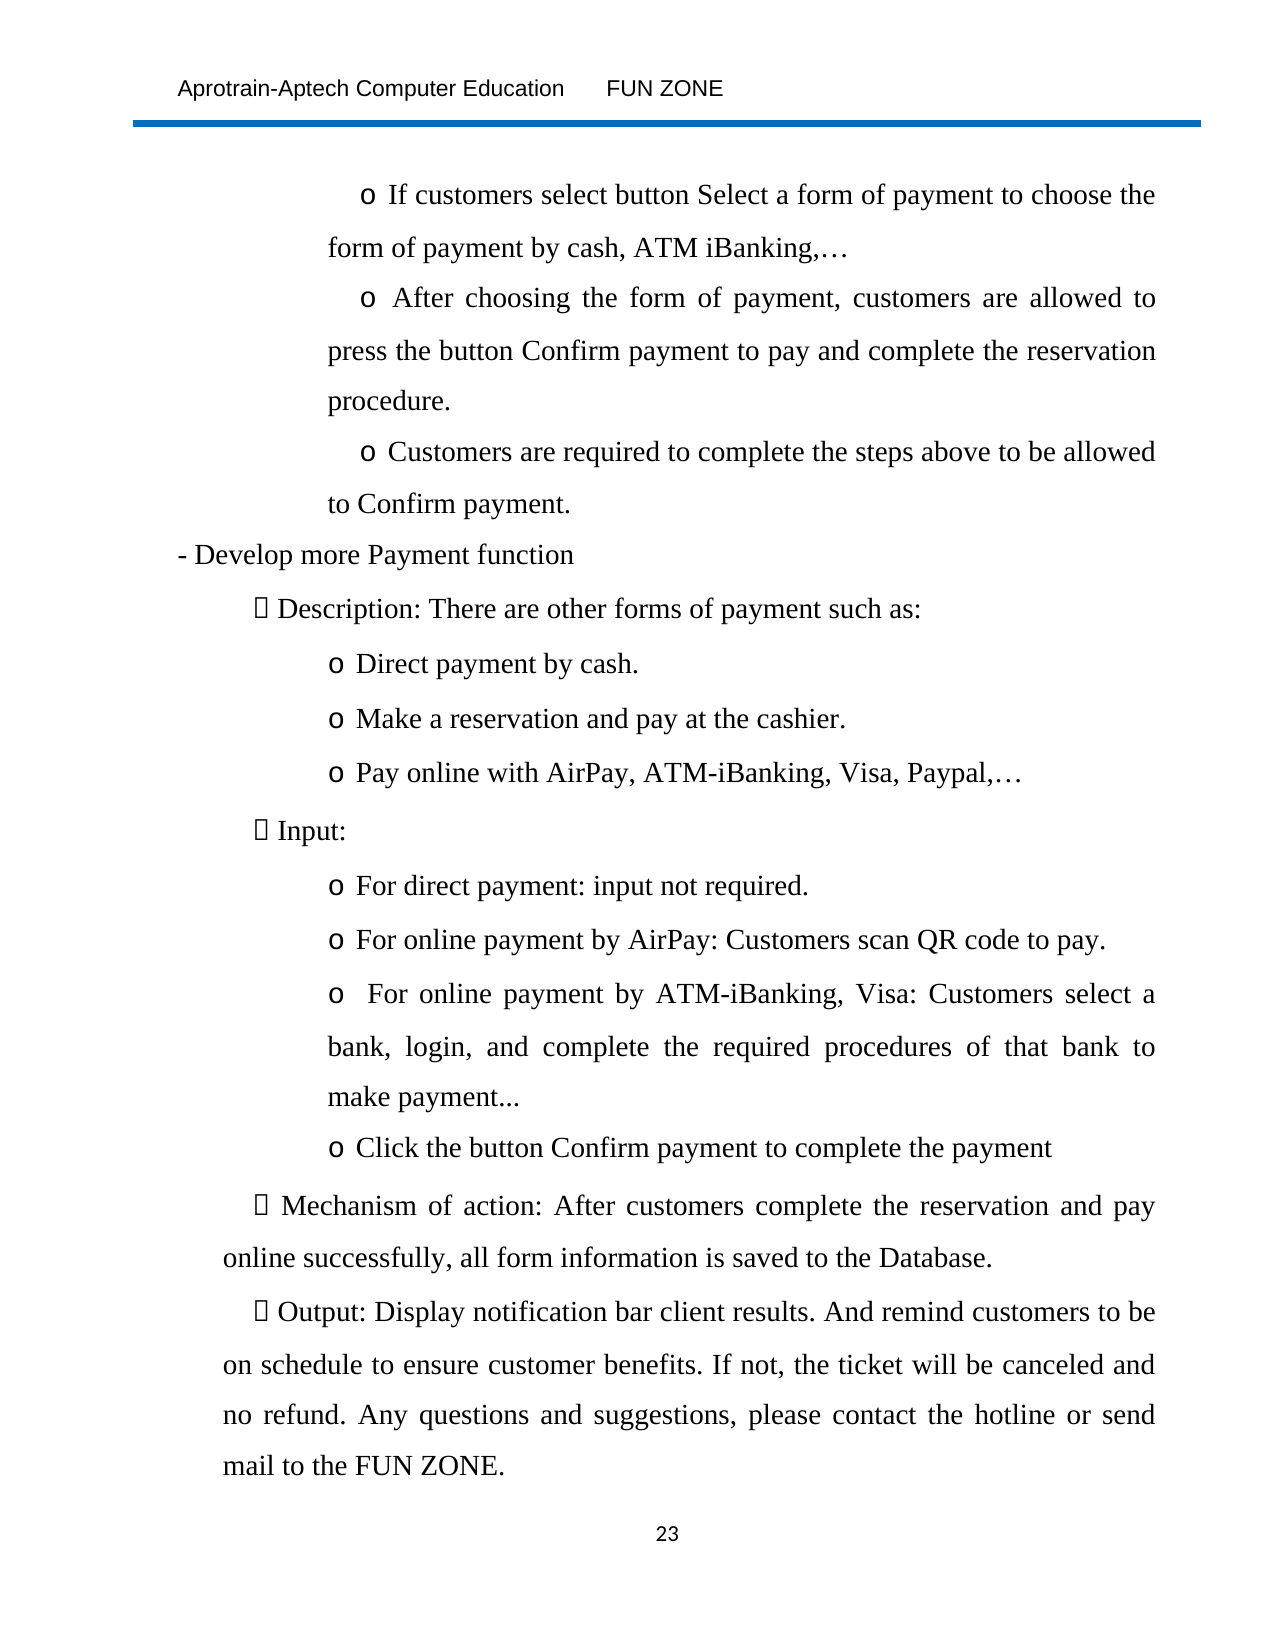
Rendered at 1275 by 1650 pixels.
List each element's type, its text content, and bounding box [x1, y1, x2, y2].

text o Click the button Confirm payment to complete the payment [327, 1130, 1157, 1166]
text  Description: There are other forms of payment such as: [177, 587, 1157, 627]
text o For online payment by AirPay: Customers scan QR code to pay. [327, 922, 1157, 958]
text o If customers select button Select a form of payment to choose the form of payment by cash, ATM iBanking,… [327, 177, 1157, 263]
text o Make a reservation and pay at the cashier. [327, 701, 1157, 737]
text o Pay online with AirPay, ATM-iBanking, Visa, Paypal,… [327, 755, 1157, 791]
text o Customers are required to complete the steps above to be allowed to Confirm payment. [327, 434, 1157, 520]
text o Direct payment by cash. [252, 647, 1157, 683]
text o After choosing the form of payment, customers are allowed to press the button Confirm payment to pay and complete the reservation procedure. [327, 280, 1157, 417]
text  Output: Display notification bar client results. And remind customers to be on schedule to ensure customer benefits. If not, the ticket will be canceled and no refund. Any questions and suggestions, please contact the hotline or send mail to the FUN ZONE. [223, 1291, 1157, 1481]
text - Develop more Payment function [177, 537, 1157, 570]
text o For online payment by ATM-iBanking, Visa: Customers select a bank, login, and complete the required procedures of that bank to make payment... [327, 976, 1157, 1113]
text  Mechanism of action: After customers complete the reservation and pay online successfully, all form information is saved to the Database. [223, 1184, 1157, 1274]
text o For direct payment: input not required. [327, 868, 1157, 904]
text  Input: [223, 809, 1157, 848]
